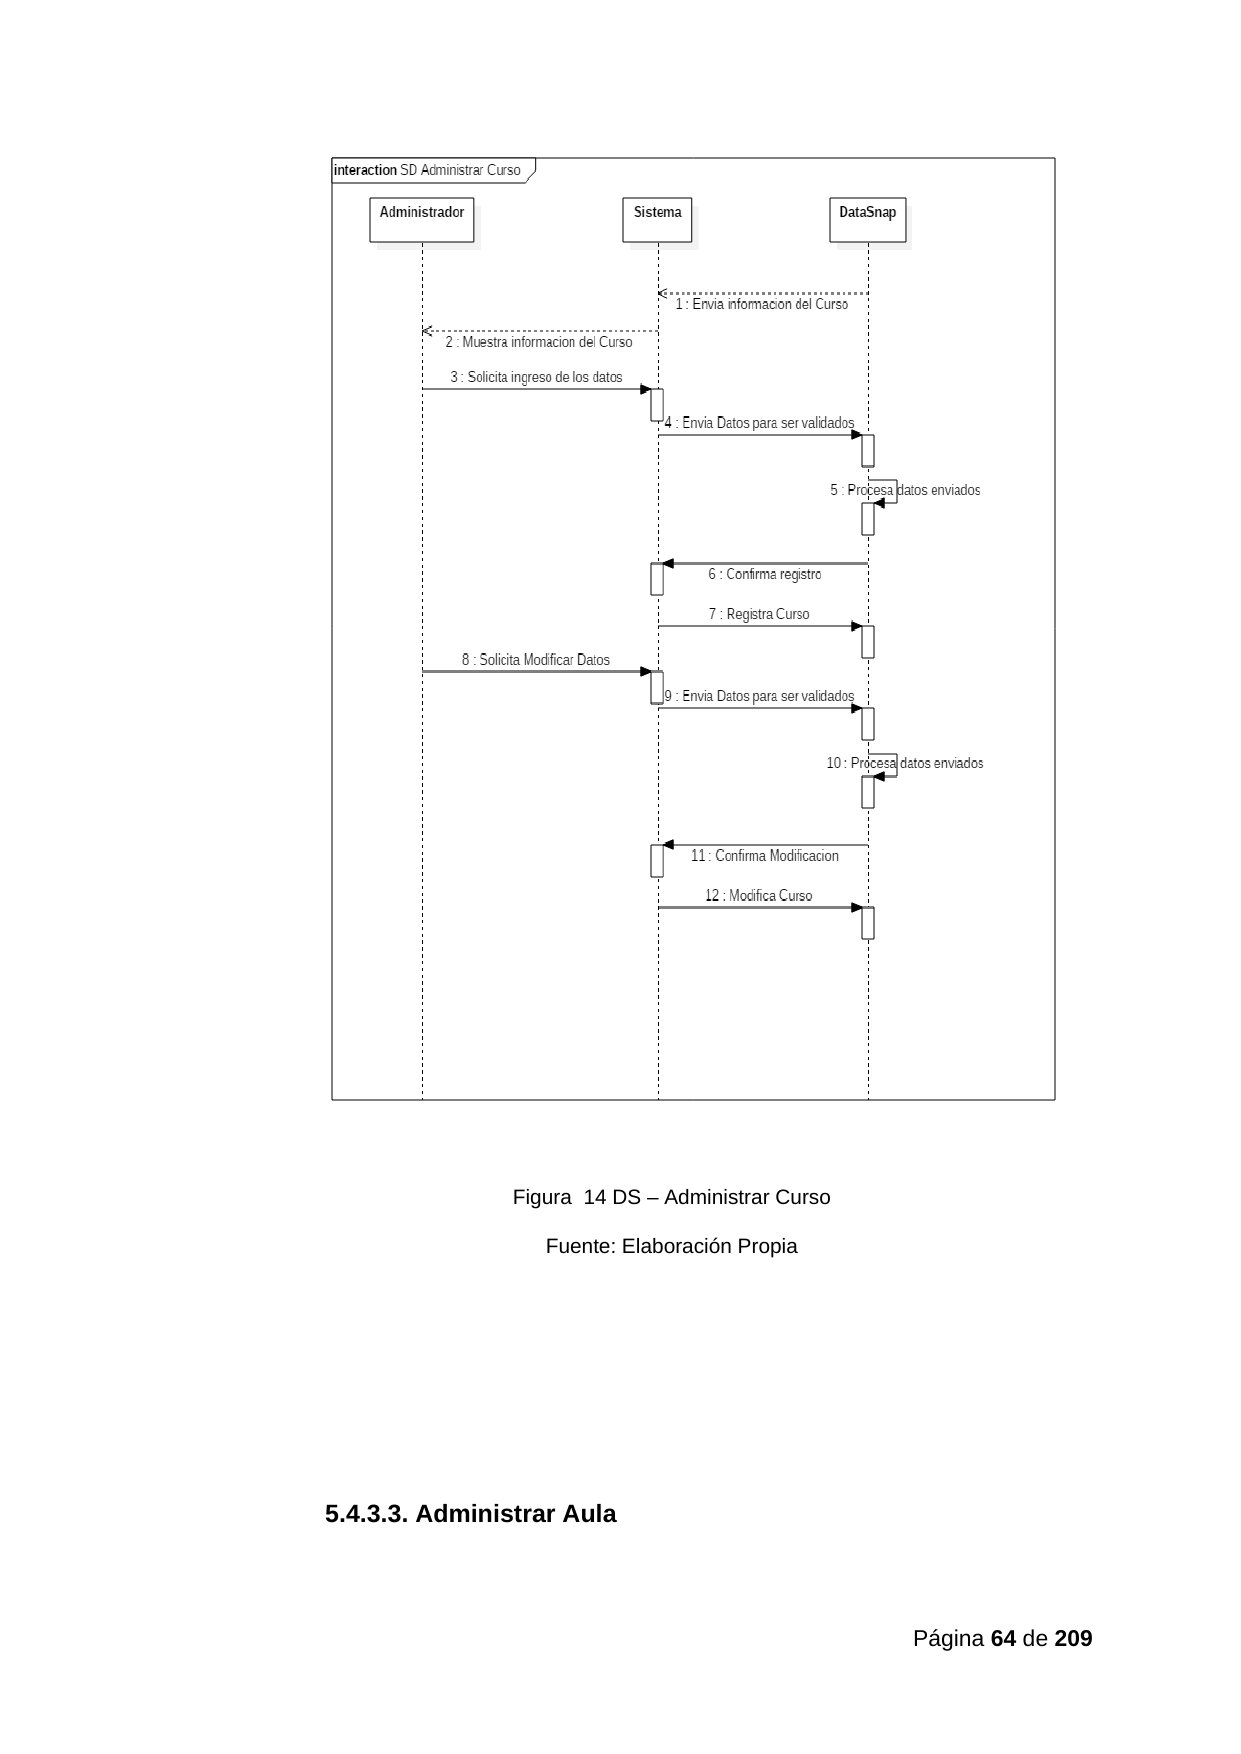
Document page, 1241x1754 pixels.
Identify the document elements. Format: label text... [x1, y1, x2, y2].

picture [322, 147, 1093, 1146]
text Fuente: Elaboración Propia [177, 1234, 1092, 1258]
text 5.4.3.3. Administrar Aula [251, 1499, 1092, 1528]
text Figura 19 DS – Administrar Curso [177, 1185, 1092, 1209]
